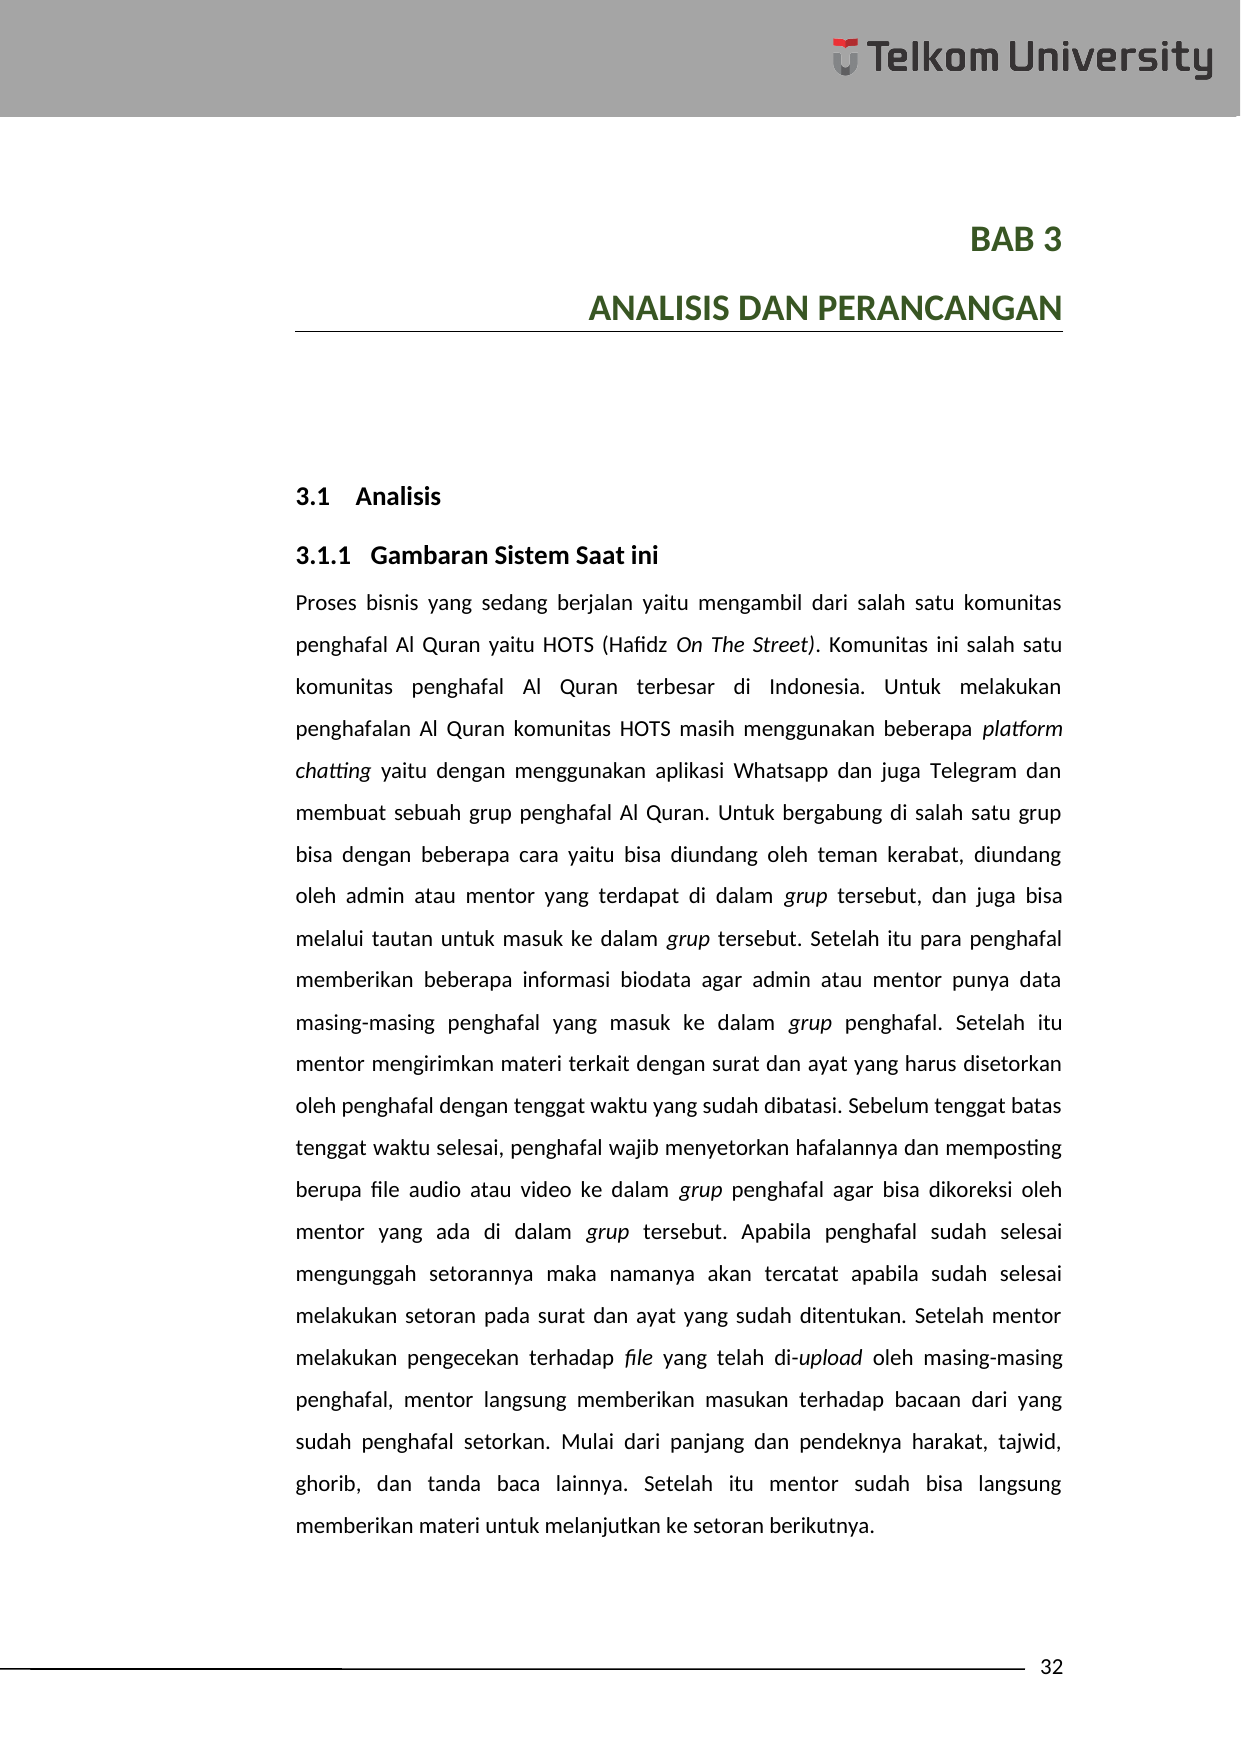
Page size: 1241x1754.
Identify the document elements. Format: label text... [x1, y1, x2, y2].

subtitle Analisis [295, 479, 1063, 513]
subtitle Gambaran Sistem Saat ini [295, 538, 1063, 571]
picture [833, 38, 1213, 80]
subtitle ANALISIS DAN PERANCANGAN [295, 215, 1063, 331]
text Proses bisnis yang sedang berjalan yaitu mengambil dari salah satu komunitas penghafal Al Quran yaitu HOTS (Hafidz On The Street). Komunitas ini salah satu komunitas penghafal Al Quran terbesar di Indonesia. Untuk melakukan penghafalan Al Quran komunitas HOTS masih menggunakan beberapa platform chatting yaitu dengan menggunakan aplikasi Whatsapp dan juga Telegram dan membuat sebuah grup penghafal Al Quran. Untuk bergabung di salah satu grup bisa dengan beberapa cara yaitu bisa diundang oleh teman kerabat, diundang oleh admin atau mentor yang terdapat di dalam grup tersebut, dan juga bisa melalui tautan untuk masuk ke dalam grup tersebut. Setelah itu para penghafal memberikan beberapa informasi biodata agar admin atau mentor punya data masing-masing penghafal yang masuk ke dalam grup penghafal. Setelah itu mentor mengirimkan materi terkait dengan surat dan ayat yang harus disetorkan oleh penghafal dengan tenggat waktu yang sudah dibatasi. Sebelum tenggat batas tenggat waktu selesai, penghafal wajib menyetorkan hafalannya dan memposting berupa file audio atau video ke dalam grup penghafal agar bisa dikoreksi oleh mentor yang ada di dalam grup tersebut. Apabila penghafal sudah selesai mengunggah setorannya maka namanya akan tercatat apabila sudah selesai melakukan setoran pada surat dan ayat yang sudah ditentukan. Setelah mentor melakukan pengecekan terhadap file yang telah di-upload oleh masing-masing penghafal, mentor langsung memberikan masukan terhadap bacaan dari yang sudah penghafal setorkan. Mulai dari panjang dan pendeknya harakat, tajwid, ghorib, dan tanda baca lainnya. Setelah itu mentor sudah bisa langsung memberikan materi untuk melanjutkan ke setoran berikutnya. [295, 588, 1063, 1539]
